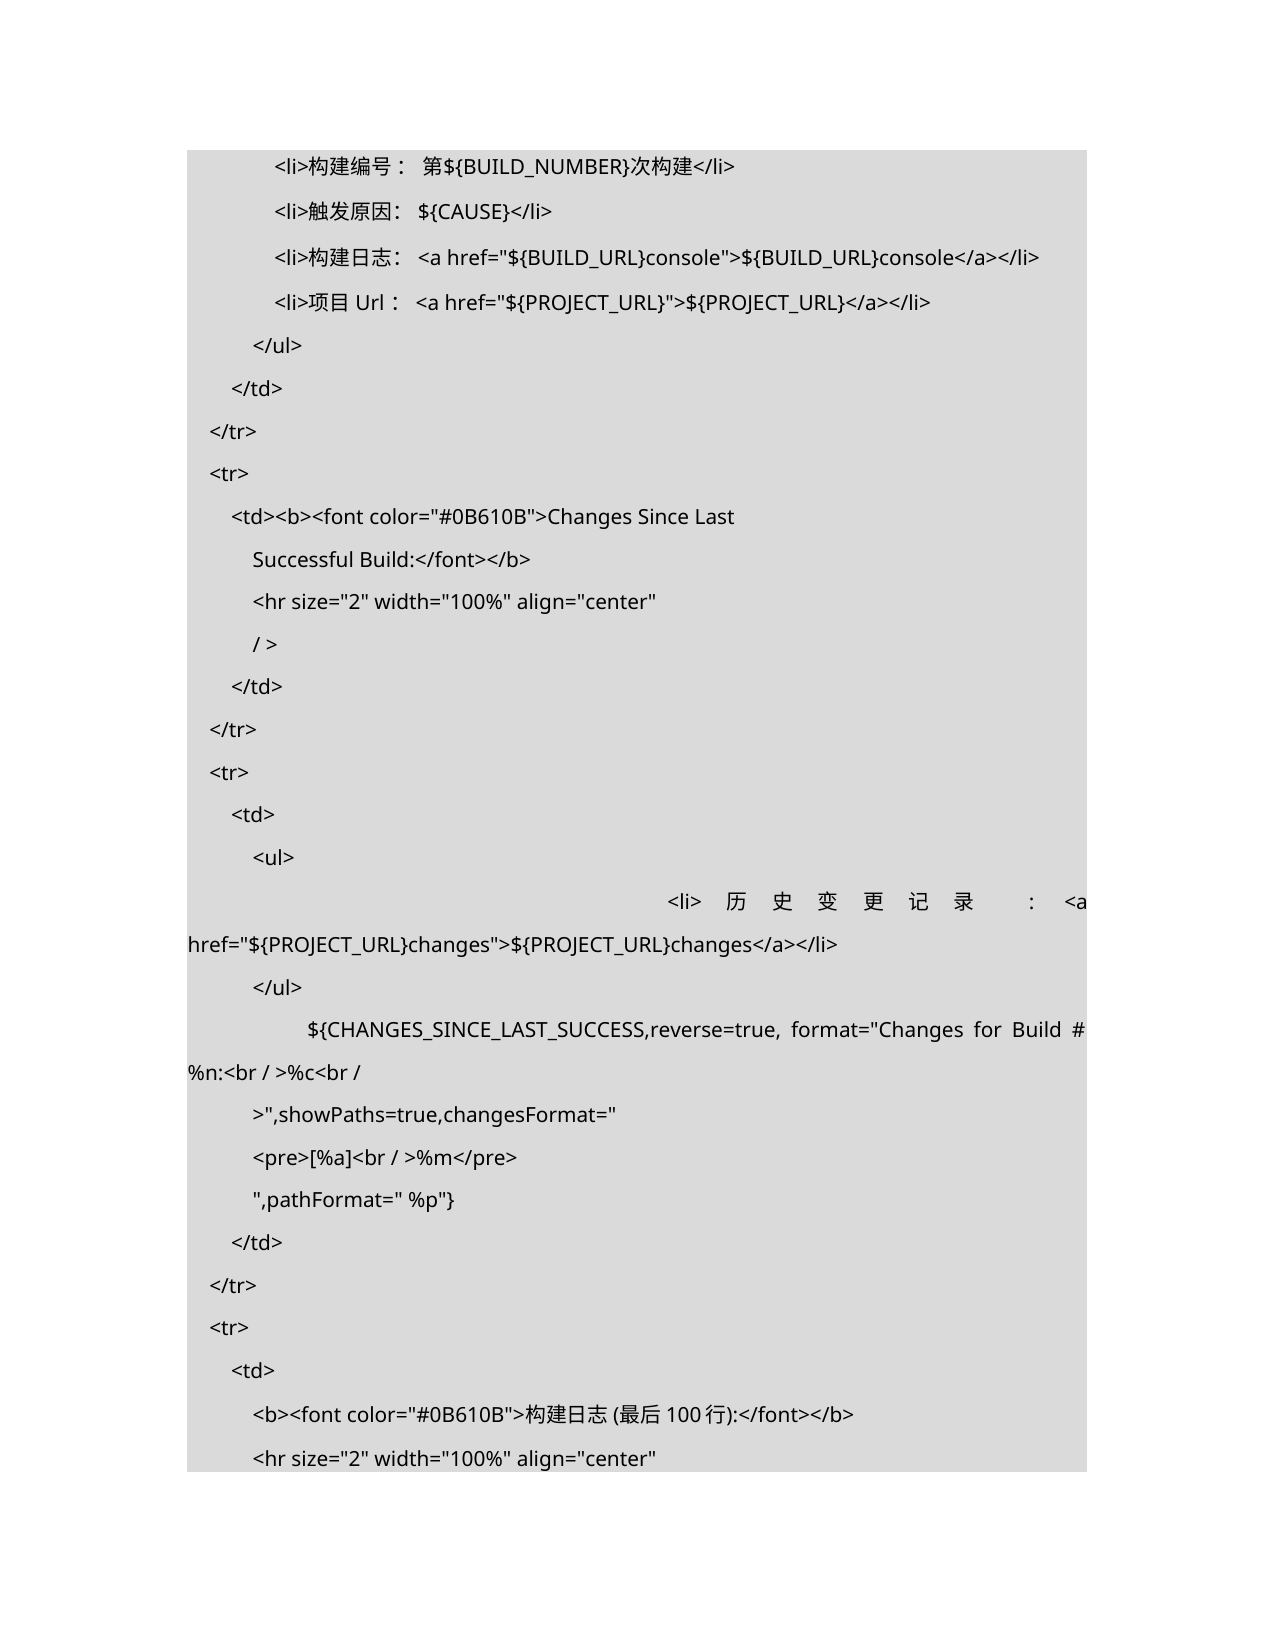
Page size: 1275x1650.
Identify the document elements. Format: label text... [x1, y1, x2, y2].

text </ul> [187, 332, 1087, 360]
text <li>触发原因： ${CAUSE}</li> [187, 195, 1087, 226]
text </ul> [187, 973, 1087, 1001]
text / > [187, 630, 1087, 658]
text </tr> [187, 417, 1087, 445]
text <hr size="2" width="100%" align="center" [187, 587, 1087, 616]
text <tr> [187, 758, 1087, 786]
text >",showPaths=true,changesFormat=" [187, 1100, 1087, 1129]
text <td><b><font color="#0B610B">Changes Since Last [187, 502, 1087, 531]
text </td> [187, 374, 1087, 403]
text ${CHANGES_SINCE_LAST_SUCCESS,reverse=true, format="Changes for Build #%n:<br / >%c<br / [187, 1015, 1087, 1086]
text <pre>[%a]<br / >%m</pre> [187, 1143, 1087, 1171]
text <hr size="2" width="100%" align="center" [187, 1444, 1087, 1472]
text <ul> [187, 843, 1087, 871]
text <tr> [187, 1313, 1087, 1342]
text <td> [187, 800, 1087, 829]
text </tr> [187, 715, 1087, 743]
text <tr> [187, 459, 1087, 488]
text <li>构建编号 ： 第${BUILD_NUMBER}次构建</li> [187, 150, 1087, 180]
text <li>历史变更记录 : <a href="${PROJECT_URL}changes">${PROJECT_URL}changes</a></li> [187, 886, 1087, 958]
text <td> [187, 1356, 1087, 1384]
text </td> [187, 1228, 1087, 1257]
text <b><font color="#0B610B">构建日志 (最后 100行):</font></b> [187, 1399, 1087, 1429]
text </tr> [187, 1271, 1087, 1299]
text <li>项目 Url ： <a href="${PROJECT_URL}">${PROJECT_URL}</a></li> [187, 286, 1087, 317]
text <li>构建日志： <a href="${BUILD_URL}console">${BUILD_URL}console</a></li> [187, 241, 1087, 271]
text </td> [187, 672, 1087, 701]
text Successful Build:</font></b> [187, 545, 1087, 573]
text ",pathFormat=" %p"} [187, 1186, 1087, 1214]
